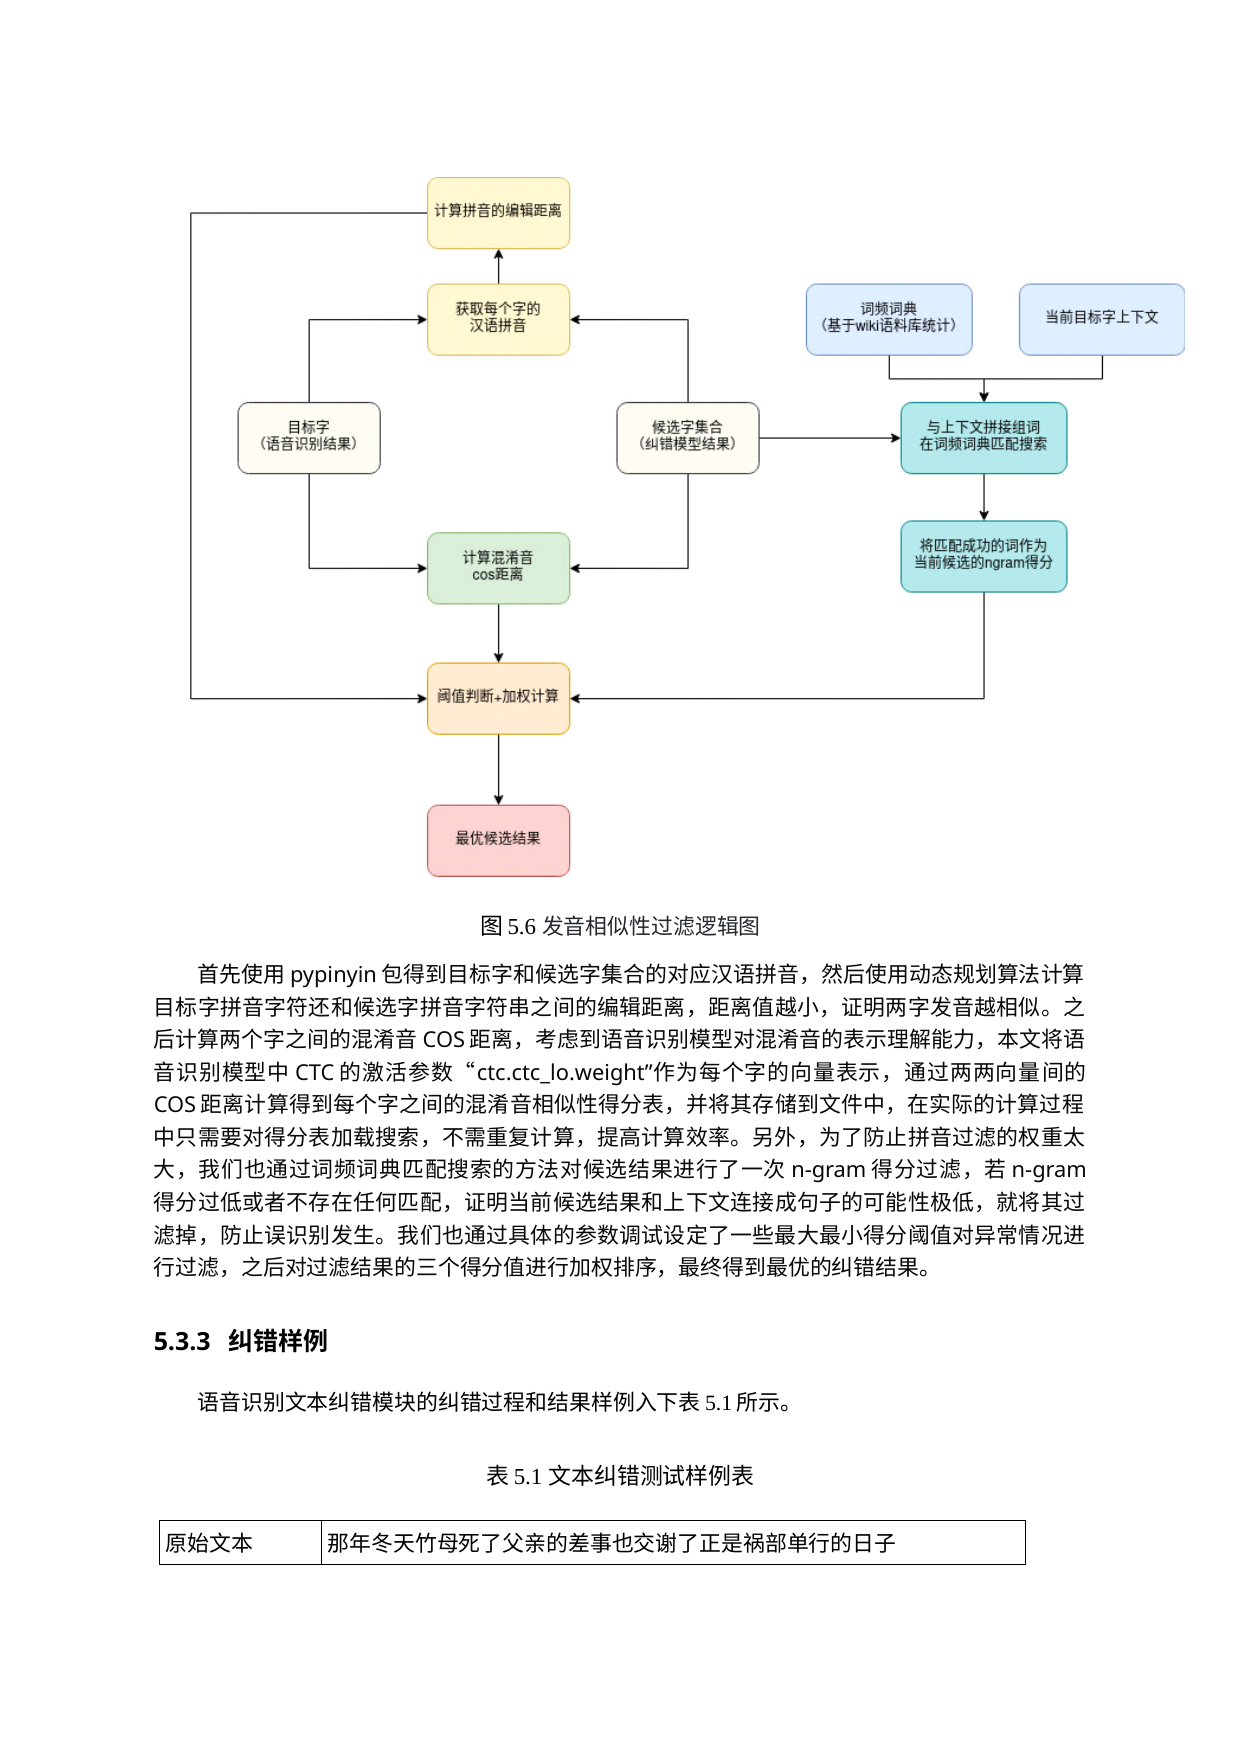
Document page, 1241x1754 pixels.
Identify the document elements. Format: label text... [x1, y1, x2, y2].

text 表5.1 文本纠错测试样例表 [153, 1442, 1087, 1507]
text 图5.6 发音相似性过滤逻辑图 [153, 892, 1087, 957]
table_header 原始文本 [160, 1521, 321, 1564]
table_header 那年冬天竹母死了父亲的差事也交谢了正是祸部单行的日子 [322, 1521, 1025, 1564]
picture [182, 177, 1185, 877]
text 首先使用pypinyin包得到目标字和候选字集合的对应汉语拼音，然后使用动态规划算法计算目标字拼音字符还和候选字拼音字符串之间的编辑距离，距离值越小，证明两字发音越相似。之后计算两个字之间的混淆音COS距离，考虑到语音识别模型对混淆音的表示理解能力，本文将语音识别模型中CTC的激活参数“ctc.ctc_lo.weight”作为每个字的向量表示，通过两两向量间的COS距离计算得到每个字之间的混淆音相似性得分表，并将其存储到文件中，在实际的计算过程中只需要对得分表加载搜索，不需重复计算，提高计算效率。另外，为了防止拼音过滤的权重太大，我们也通过词频词典匹配搜索的方法对候选结果进行了一次n-gram得分过滤，若n-gram得分过低或者不存在任何匹配，证明当前候选结果和上下文连接成句子的可能性极低，就将其过滤掉，防止误识别发生。我们也通过具体的参数调试设定了一些最大最小得分阈值对异常情况进行过滤，之后对过滤结果的三个得分值进行加权排序，最终得到最优的纠错结果。 [153, 957, 1087, 1282]
subtitle 纠错样例 [153, 1307, 1087, 1372]
text 语音识别文本纠错模块的纠错过程和结果样例入下表5.1所示。 [153, 1385, 1087, 1417]
